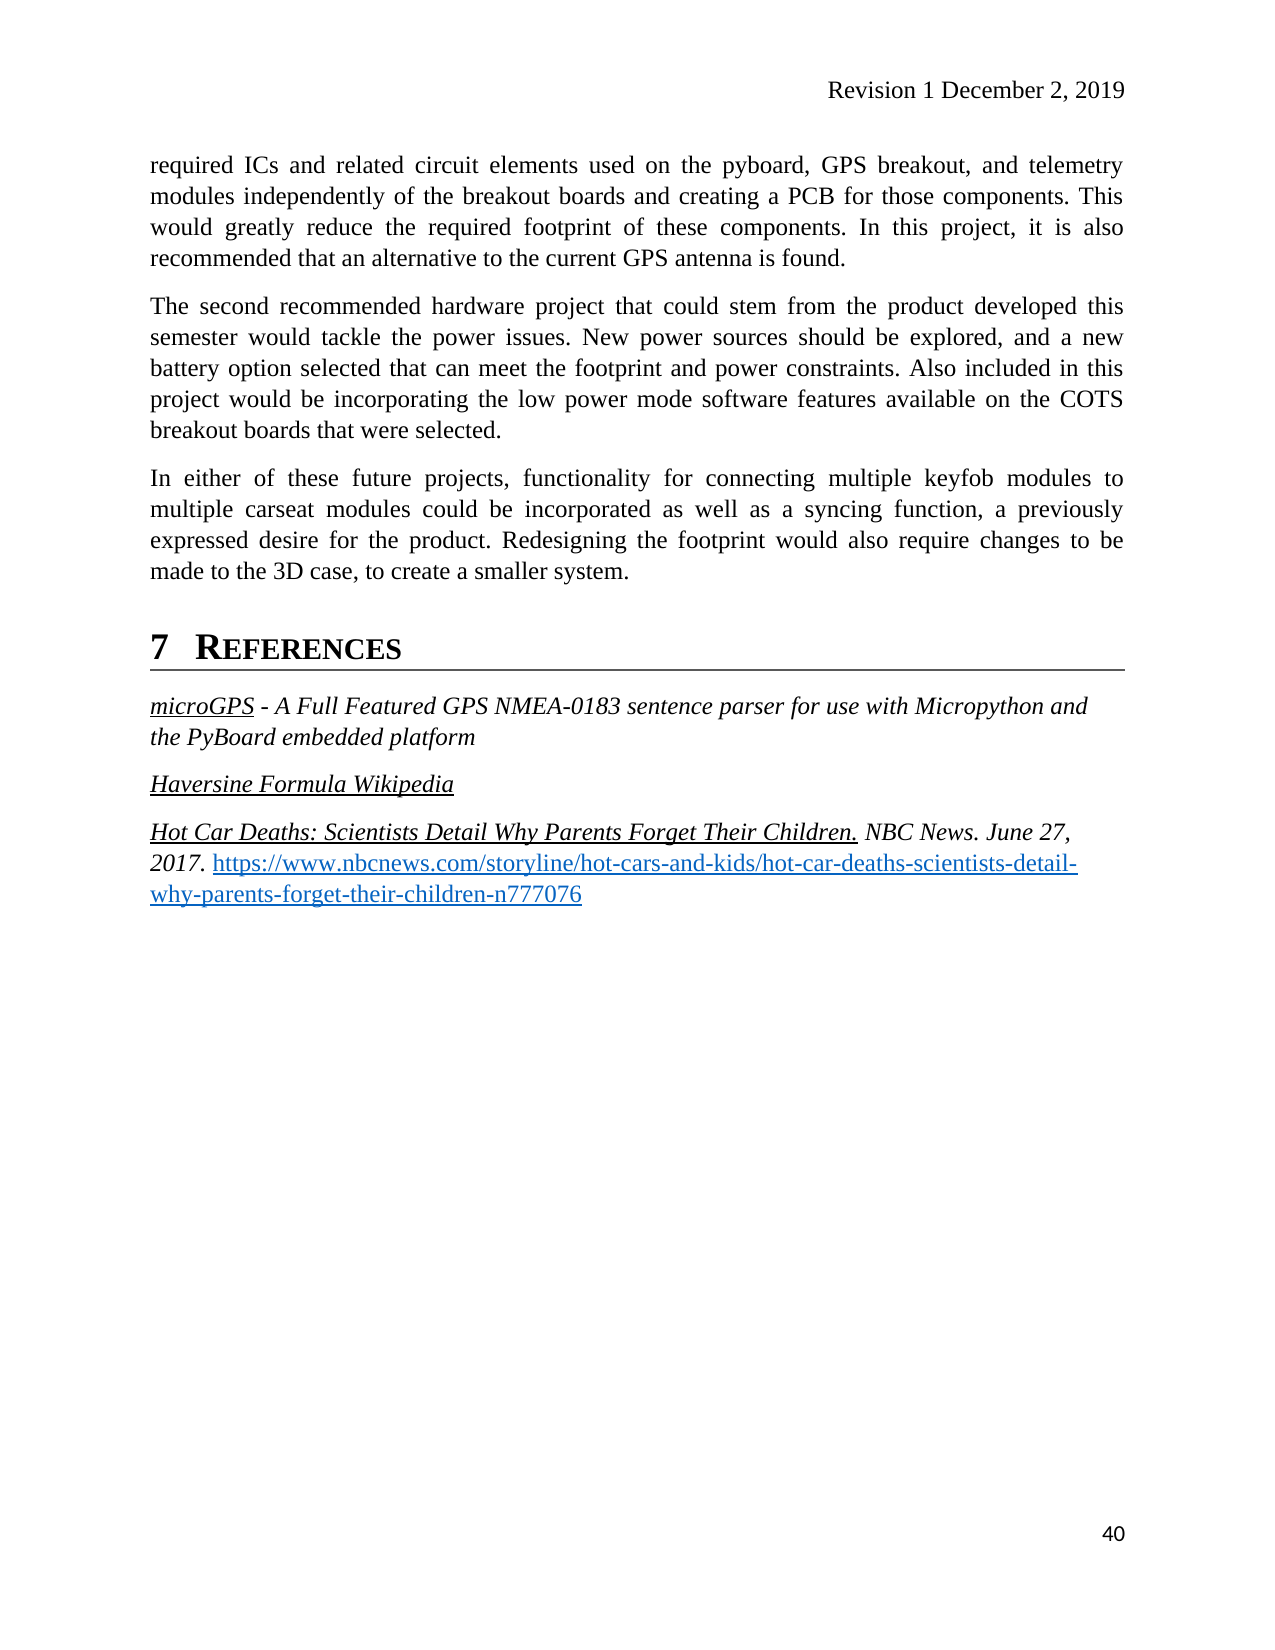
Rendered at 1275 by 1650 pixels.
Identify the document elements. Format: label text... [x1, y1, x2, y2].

text The second recommended hardware project that could stem from the product developed this semester would tackle the power issues. New power sources should be explored, and a new battery option selected that can meet the footprint and power constraints. Also included in this project would be incorporating the low power mode software features available on the COTS breakout boards that were selected. [150, 291, 1125, 444]
text microGPS - A Full Featured GPS NMEA-0183 sentence parser for use with Micropython and the PyBoard embedded platform [150, 691, 1125, 751]
subtitle References [150, 624, 1125, 669]
text In either of these future projects, functionality for connecting multiple keyfob modules to multiple carseat modules could be incorporated as well as a syncing function, a previously expressed desire for the product. Redesigning the footprint would also require changes to be made to the 3D case, to create a smaller system. [150, 463, 1125, 584]
text Hot Car Deaths: Scientists Detail Why Parents Forget Their Children. NBC News. June 27, 2017. https://www.nbcnews.com/storyline/hot-cars-and-kids/hot-car-deaths-scientists-detail-why-parents-forget-their-children-n777076 [150, 817, 1125, 908]
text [150, 150, 1125, 272]
text Haversine Formula Wikipedia [150, 769, 1125, 798]
